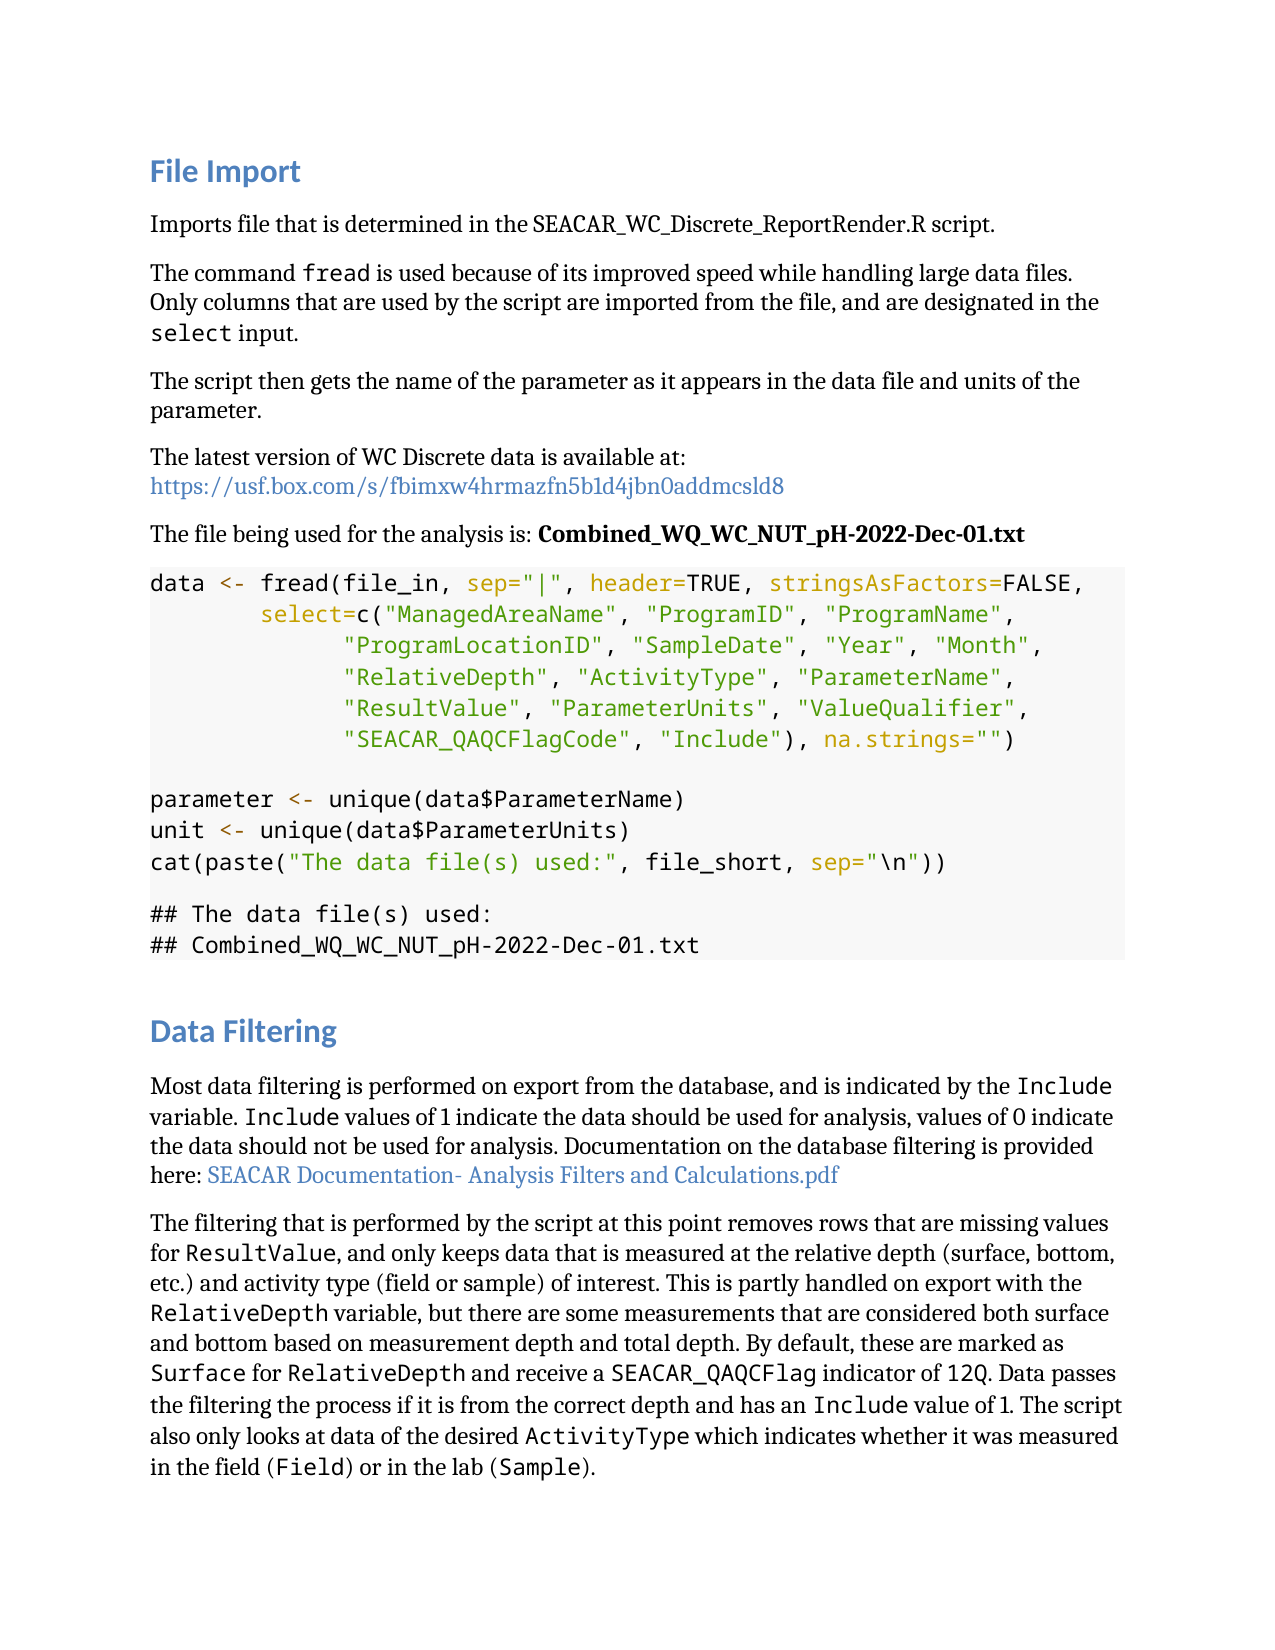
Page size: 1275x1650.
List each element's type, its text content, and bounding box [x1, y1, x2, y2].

text The latest version of WC Discrete data is available at: https://usf.box.com/s/fbimxw4hrmazfn5b1d4jbn0addmcsld8 [150, 443, 1125, 501]
text The file being used for the analysis is: Combined_WQ_WC_NUT_pH-2022-Dec-01.txt [150, 519, 1125, 548]
subtitle Data Filtering [150, 1010, 1125, 1051]
text Most data filtering is performed on export from the database, and is indicated by the Include variable. Include values of 1 indicate the data should be used for analysis, values of 0 indicate the data should not be used for analysis. Documentation on the database filtering is provided here: SEACAR Documentation- Analysis Filters and Calculations.pdf [150, 1070, 1125, 1190]
text The script then gets the name of the parameter as it appears in the data file and units of the parameter. [150, 367, 1125, 424]
text The command fread is used because of its improved speed while handling large data files. Only columns that are used by the script are imported from the file, and are designated in the select input. [150, 257, 1125, 348]
text data <- fread(file_in, sep="|", header=TRUE, stringsAsFactors=FALSE, select=c("ManagedAreaName", "ProgramID", "ProgramName", "ProgramLocationID", "SampleDate", "Year", "Month", "RelativeDepth", "ActivityType", "ParameterName", "ResultValue", "ParameterUnits", "ValueQualifier", "SEACAR_QAQCFlagCode", "Include"), na.strings="") parameter <- unique(data$ParameterName) unit <- unique(data$ParameterUnits) cat(paste("The data file(s) used:", file_short, sep="\n")) [150, 567, 1125, 877]
text ## The data file(s) used: ## Combined_WQ_WC_NUT_pH-2022-Dec-01.txt [150, 898, 1125, 960]
subtitle File Import [150, 150, 1125, 191]
text Imports file that is determined in the SEACAR_WC_Discrete_ReportRender.R script. [150, 209, 1125, 238]
text The filtering that is performed by the script at this point removes rows that are missing values for ResultValue, and only keeps data that is measured at the relative depth (surface, bottom, etc.) and activity type (field or sample) of interest. This is partly handled on export with the RelativeDepth variable, but there are some measurements that are considered both surface and bottom based on measurement depth and total depth. By default, these are marked as Surface for RelativeDepth and receive a SEACAR_QAQCFlag indicator of 12Q. Data passes the filtering the process if it is from the correct depth and has an Include value of 1. The script also only looks at data of the desired ActivityType which indicates whether it was measured in the field (Field) or in the lab (Sample). [150, 1208, 1125, 1482]
